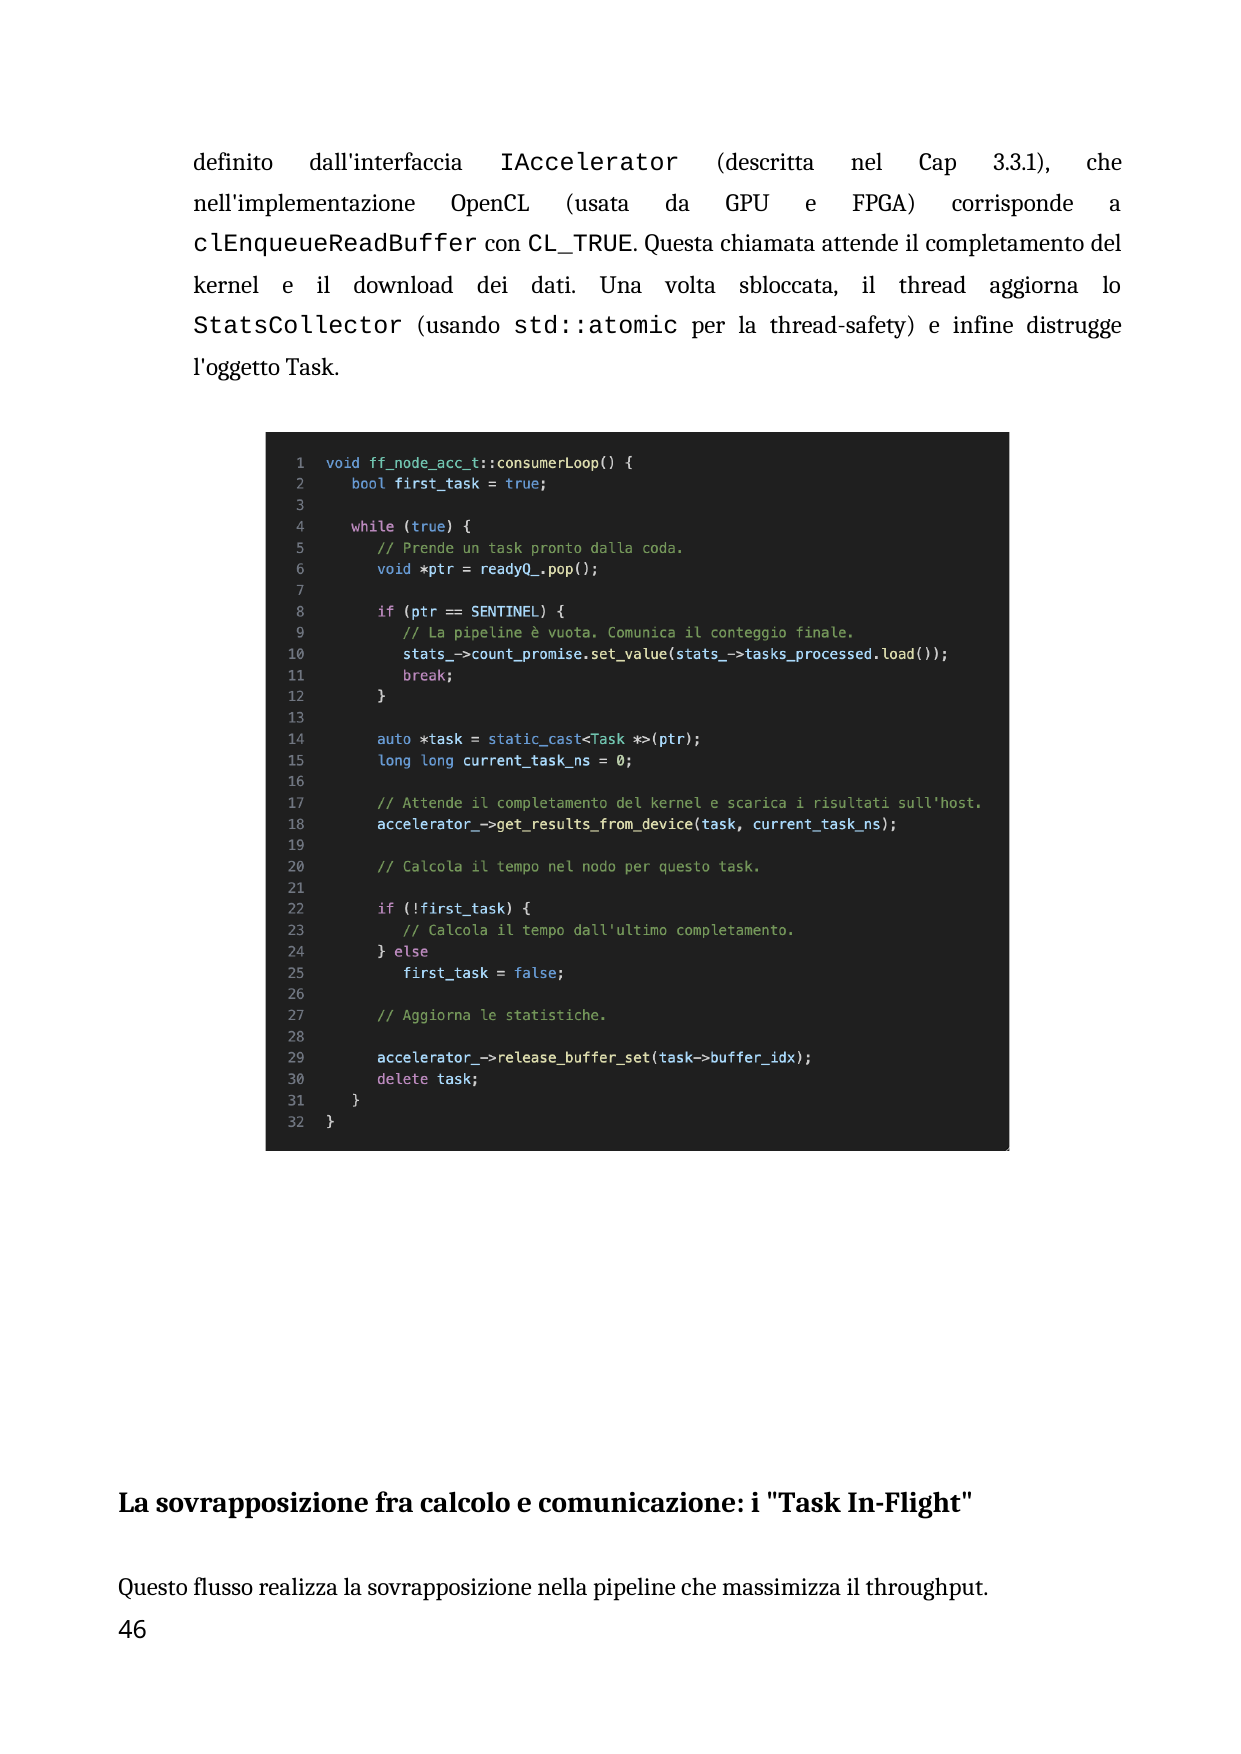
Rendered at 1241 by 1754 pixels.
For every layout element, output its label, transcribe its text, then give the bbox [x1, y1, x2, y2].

picture [265, 432, 1010, 1151]
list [156, 148, 1122, 381]
text Questo flusso realizza la sovrapposizione nella pipeline che massimizza il throughput. [118, 1573, 1122, 1602]
text La sovrapposizione fra calcolo e comunicazione: i "Task In-Flight" [118, 1486, 1122, 1520]
